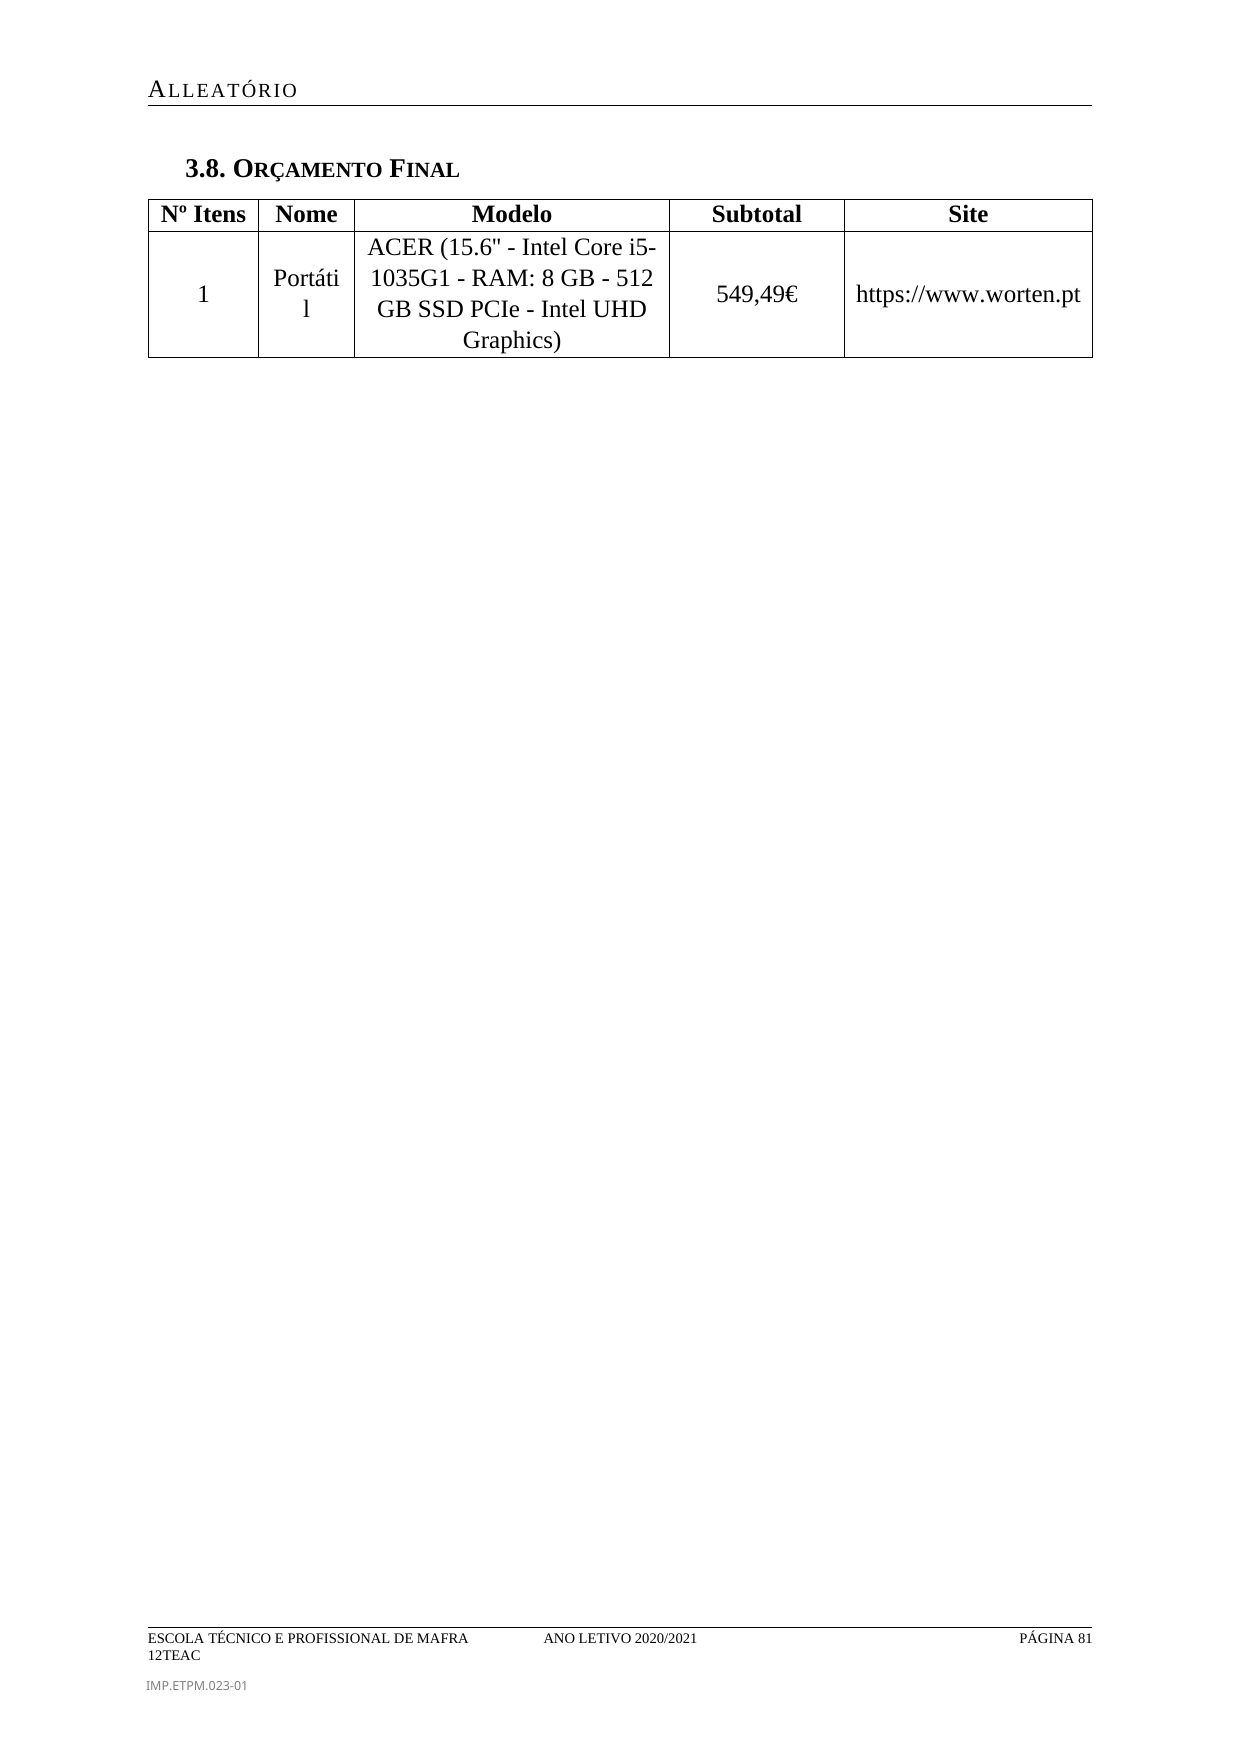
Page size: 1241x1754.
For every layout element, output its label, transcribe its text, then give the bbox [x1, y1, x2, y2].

table_header Nº Itens [149, 200, 258, 231]
table_cell 1 [149, 232, 258, 357]
table_header Site [845, 200, 1092, 231]
table_header Modelo [355, 200, 669, 231]
table_cell ACER (15.6'' - Intel Core i5-1035G1 - RAM: 8 GB - 512 GB SSD PCIe - Intel UHD Graphics) [355, 232, 669, 357]
subtitle Orçamento Final [185, 152, 1092, 183]
table_cell 549,49€ [670, 232, 844, 357]
table_header Subtotal [670, 200, 844, 231]
table_header Nome [259, 200, 354, 231]
table_cell Portátil [259, 232, 354, 357]
table_cell https://www.worten.pt [845, 232, 1092, 357]
